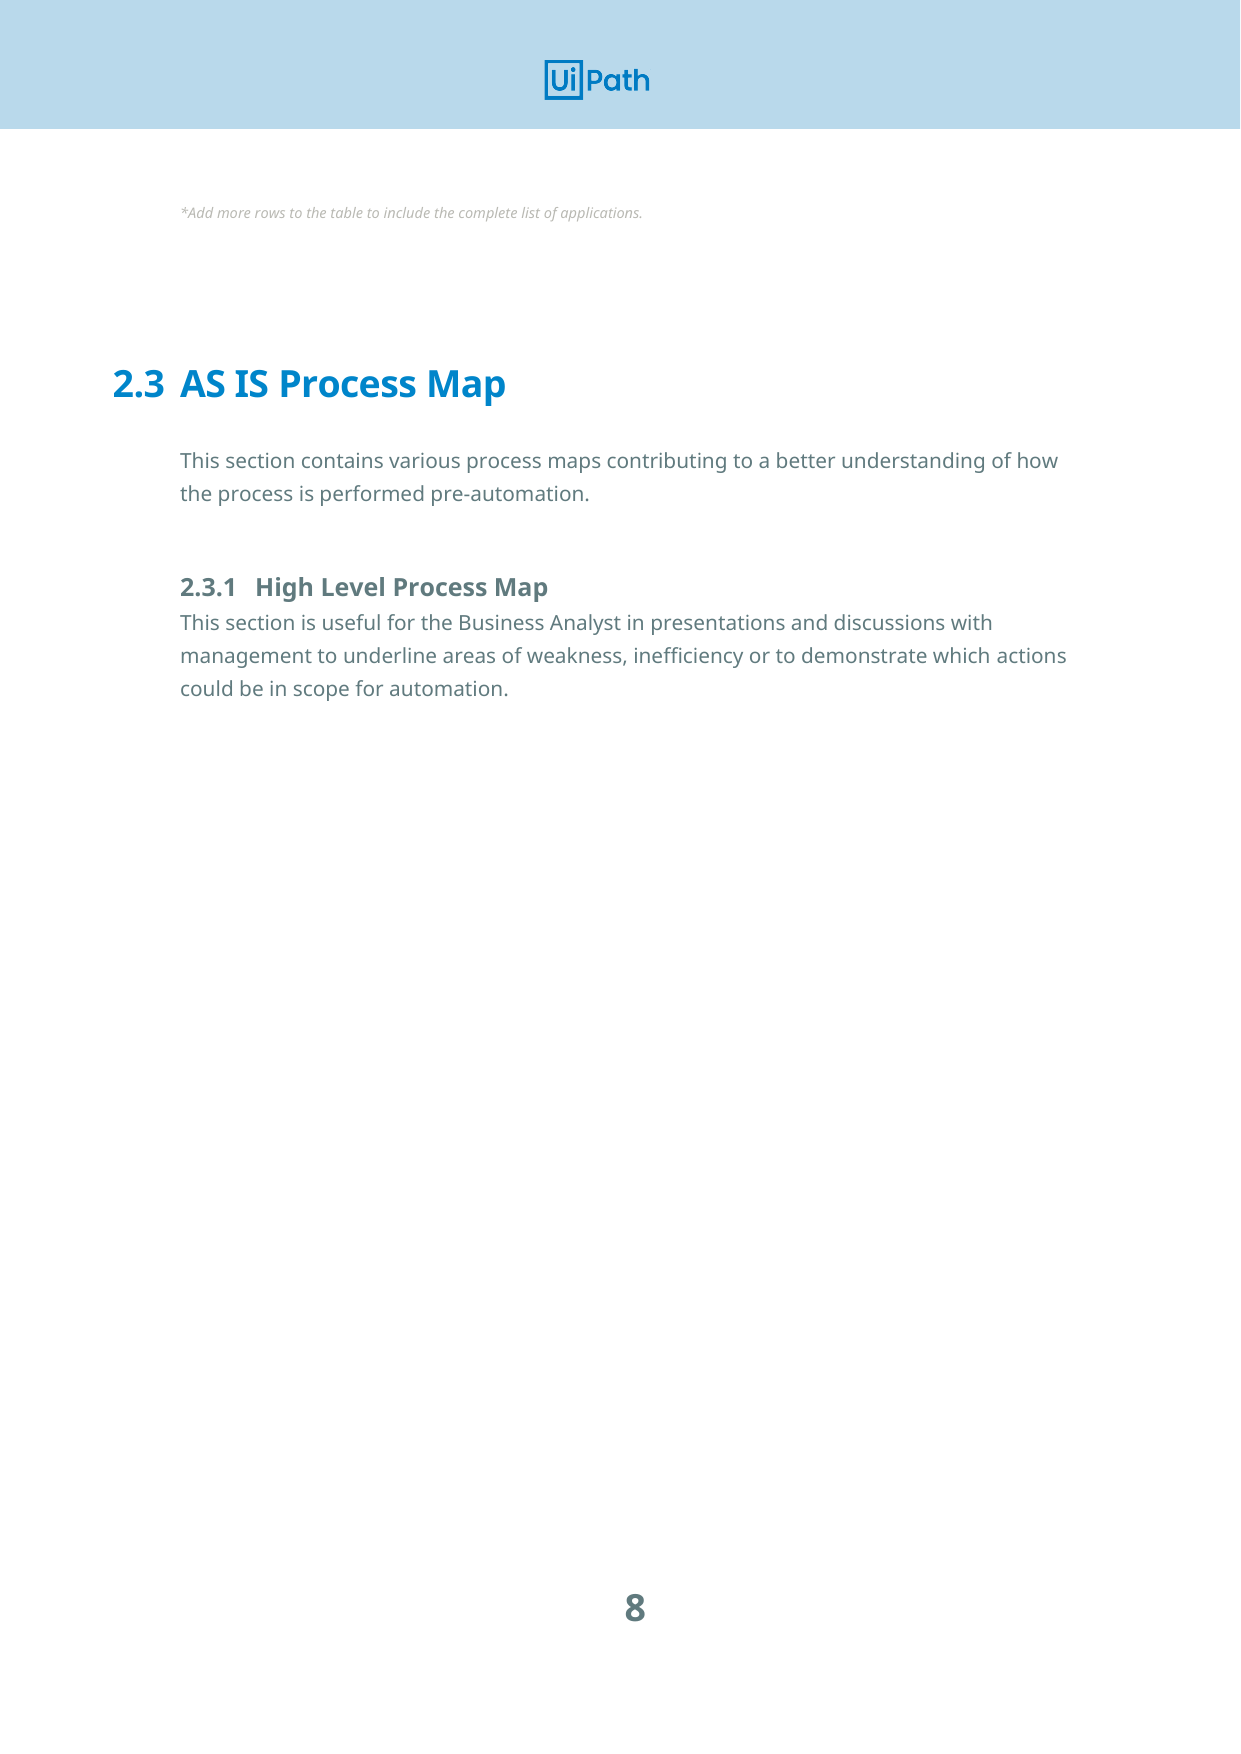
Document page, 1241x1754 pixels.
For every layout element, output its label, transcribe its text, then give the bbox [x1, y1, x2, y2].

subtitle High Level Process Map [180, 569, 1090, 603]
text This section contains various process maps contributing to a better understanding of how the process is performed pre-automation. [180, 447, 1090, 540]
text *Add more rows to the table to include the complete list of applications. [180, 180, 1090, 223]
picture [544, 60, 651, 100]
subtitle AS IS Process Map [112, 357, 1090, 408]
text This section is useful for the Business Analyst in presentations and discussions with management to underline areas of weakness, inefficiency or to demonstrate which actions could be in scope for automation. [180, 608, 1090, 702]
